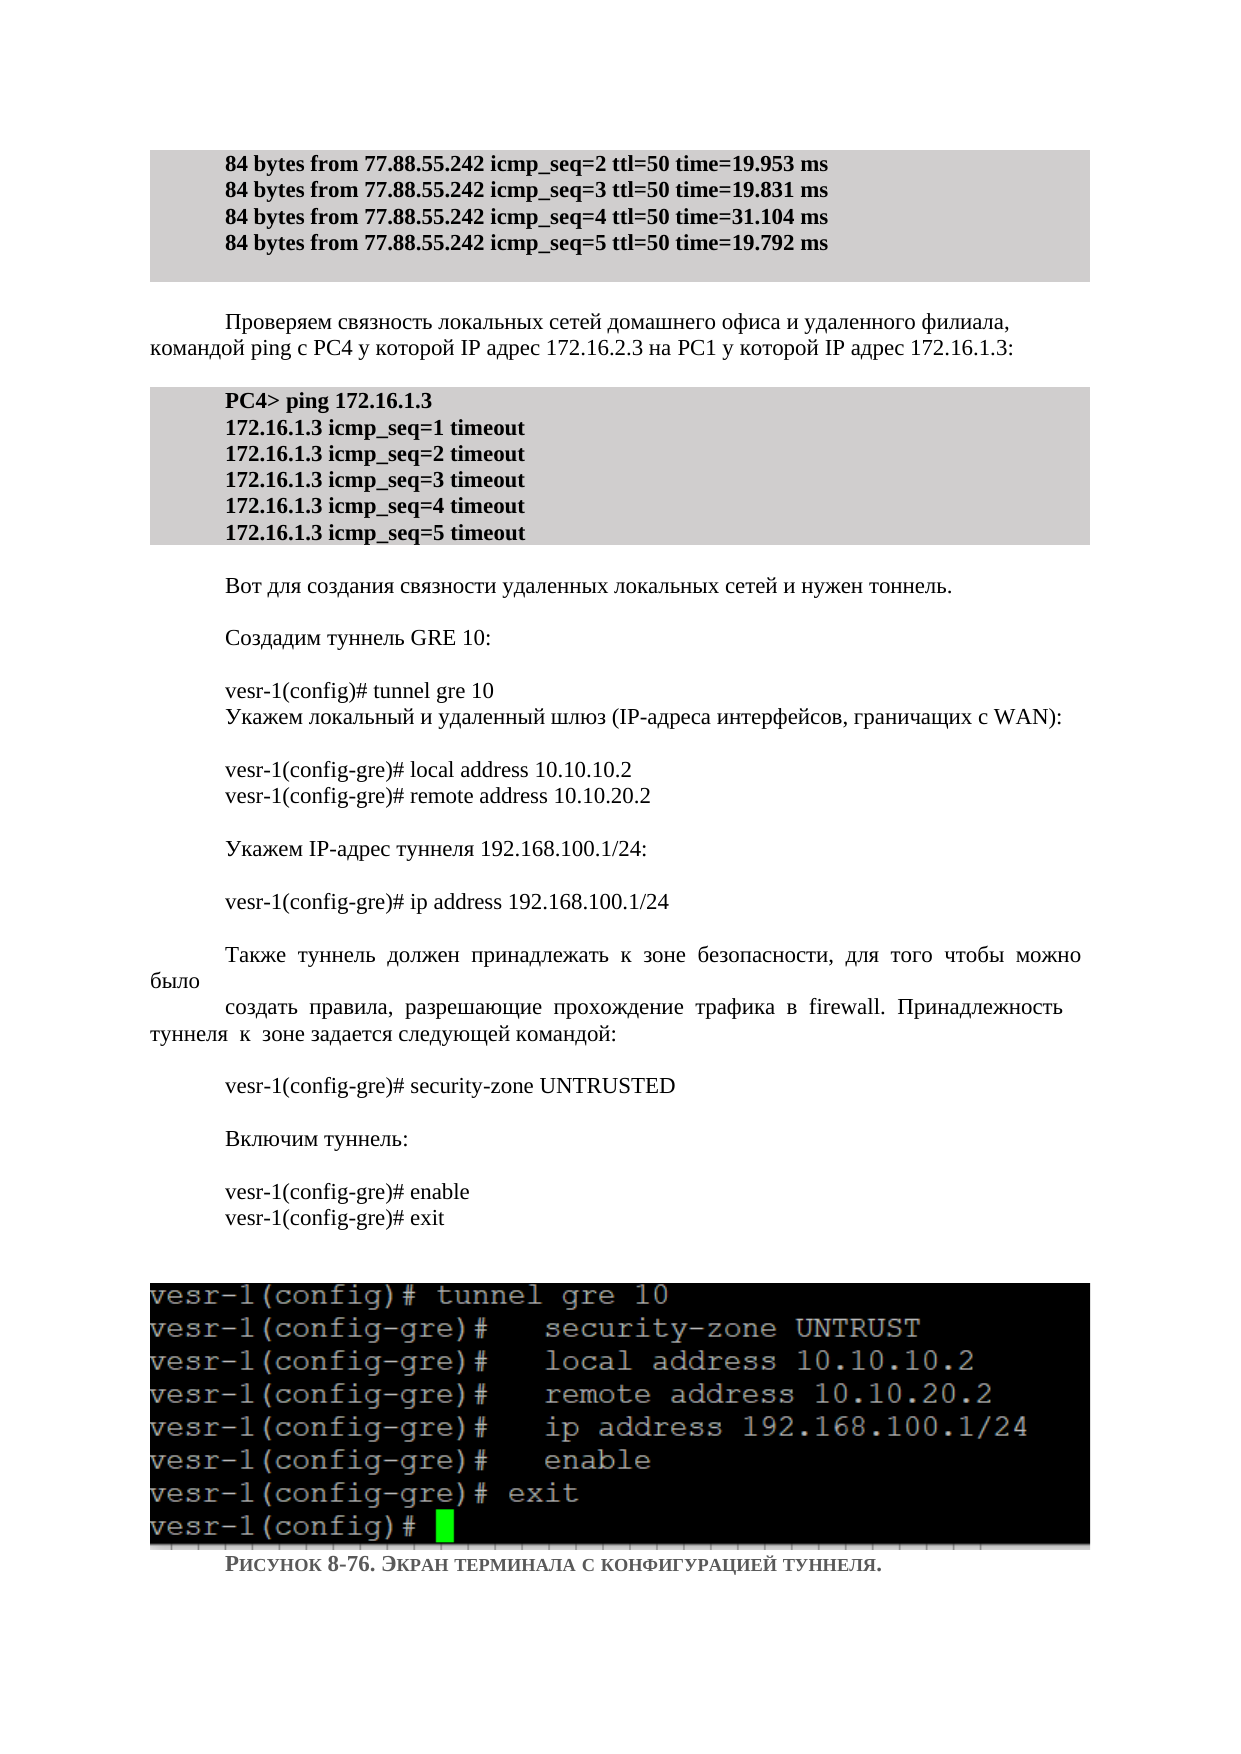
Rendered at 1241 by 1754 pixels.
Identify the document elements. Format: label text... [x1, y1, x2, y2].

text 172.16.1.3 icmp_seq=5 timeout [150, 519, 1090, 545]
text vesr-1(config-gre)# enable [150, 1178, 1090, 1204]
text Укажем локальный и удаленный шлюз (IP-адреса интерфейсов, граничащих с WAN): [150, 703, 1090, 730]
text vesr-1(config-gre)# ip address 192.168.100.1/24 [150, 888, 1090, 914]
text создать правила, разрешающие прохождение трафика в firewall. Принадлежность туннеля к зоне задается следующей командой: [150, 993, 1090, 1046]
text 84 bytes from 77.88.55.242 icmp_seq=2 ttl=50 time=19.953 ms [150, 150, 1090, 176]
text 172.16.1.3 icmp_seq=4 timeout [150, 493, 1090, 519]
text PC4> ping 172.16.1.3 [150, 387, 1090, 413]
text 84 bytes from 77.88.55.242 icmp_seq=5 ttl=50 time=19.792 ms [150, 229, 1090, 255]
text vesr-1(config-gre)# security-zone UNTRUSTED [150, 1072, 1090, 1099]
text vesr-1(config-gre)# remote address 10.10.20.2 [150, 782, 1090, 809]
text Включим туннель: [150, 1125, 1090, 1151]
text vesr-1(config-gre)# exit [150, 1204, 1090, 1231]
text vesr-1(config)# tunnel gre 10 [150, 677, 1090, 703]
text Укажем IP-адрес туннеля 192.168.100.1/24: [150, 835, 1090, 862]
text 172.16.1.3 icmp_seq=1 timeout [150, 413, 1090, 440]
text 84 bytes from 77.88.55.242 icmp_seq=4 ttl=50 time=31.104 ms [150, 203, 1090, 229]
text 172.16.1.3 icmp_seq=3 timeout [150, 466, 1090, 493]
text Создадим туннель GRE 10: [150, 624, 1090, 651]
text 172.16.1.3 icmp_seq=2 timeout [150, 440, 1090, 466]
text Вот для создания связности удаленных локальных сетей и нужен тоннель. [150, 572, 1090, 598]
text Также туннель должен принадлежать к зоне безопасности, для того чтобы можно было [150, 941, 1090, 993]
text Проверяем связность локальных сетей домашнего офиса и удаленного филиала, командой ping c PC4 у которой IP адрес 172.16.2.3 на PC1 у которой IP адрес 172.16.1.3: [150, 308, 1090, 361]
text 84 bytes from 77.88.55.242 icmp_seq=3 ttl=50 time=19.831 ms [150, 176, 1090, 203]
picture [150, 1283, 1091, 1550]
text vesr-1(config-gre)# local address 10.10.10.2 [150, 756, 1090, 782]
